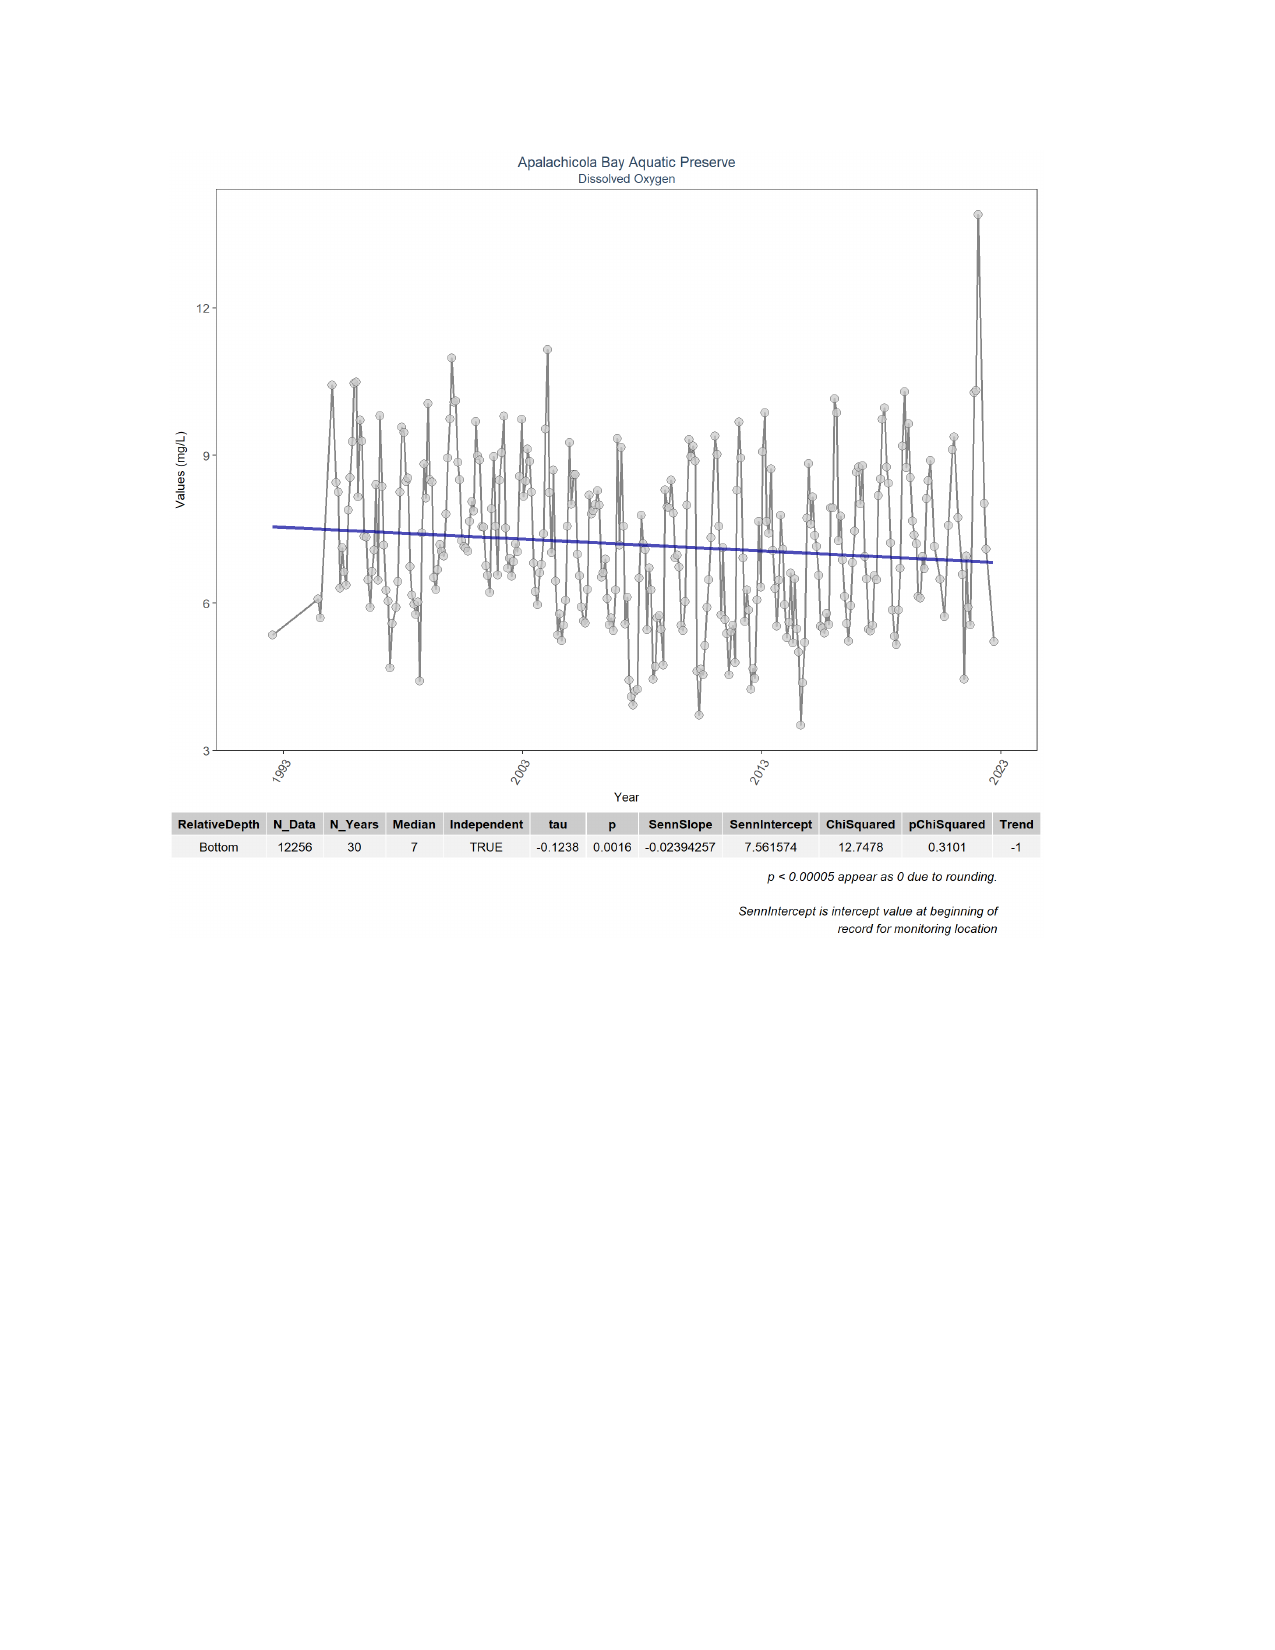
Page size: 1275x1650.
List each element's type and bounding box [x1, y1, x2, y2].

picture [168, 150, 1044, 938]
